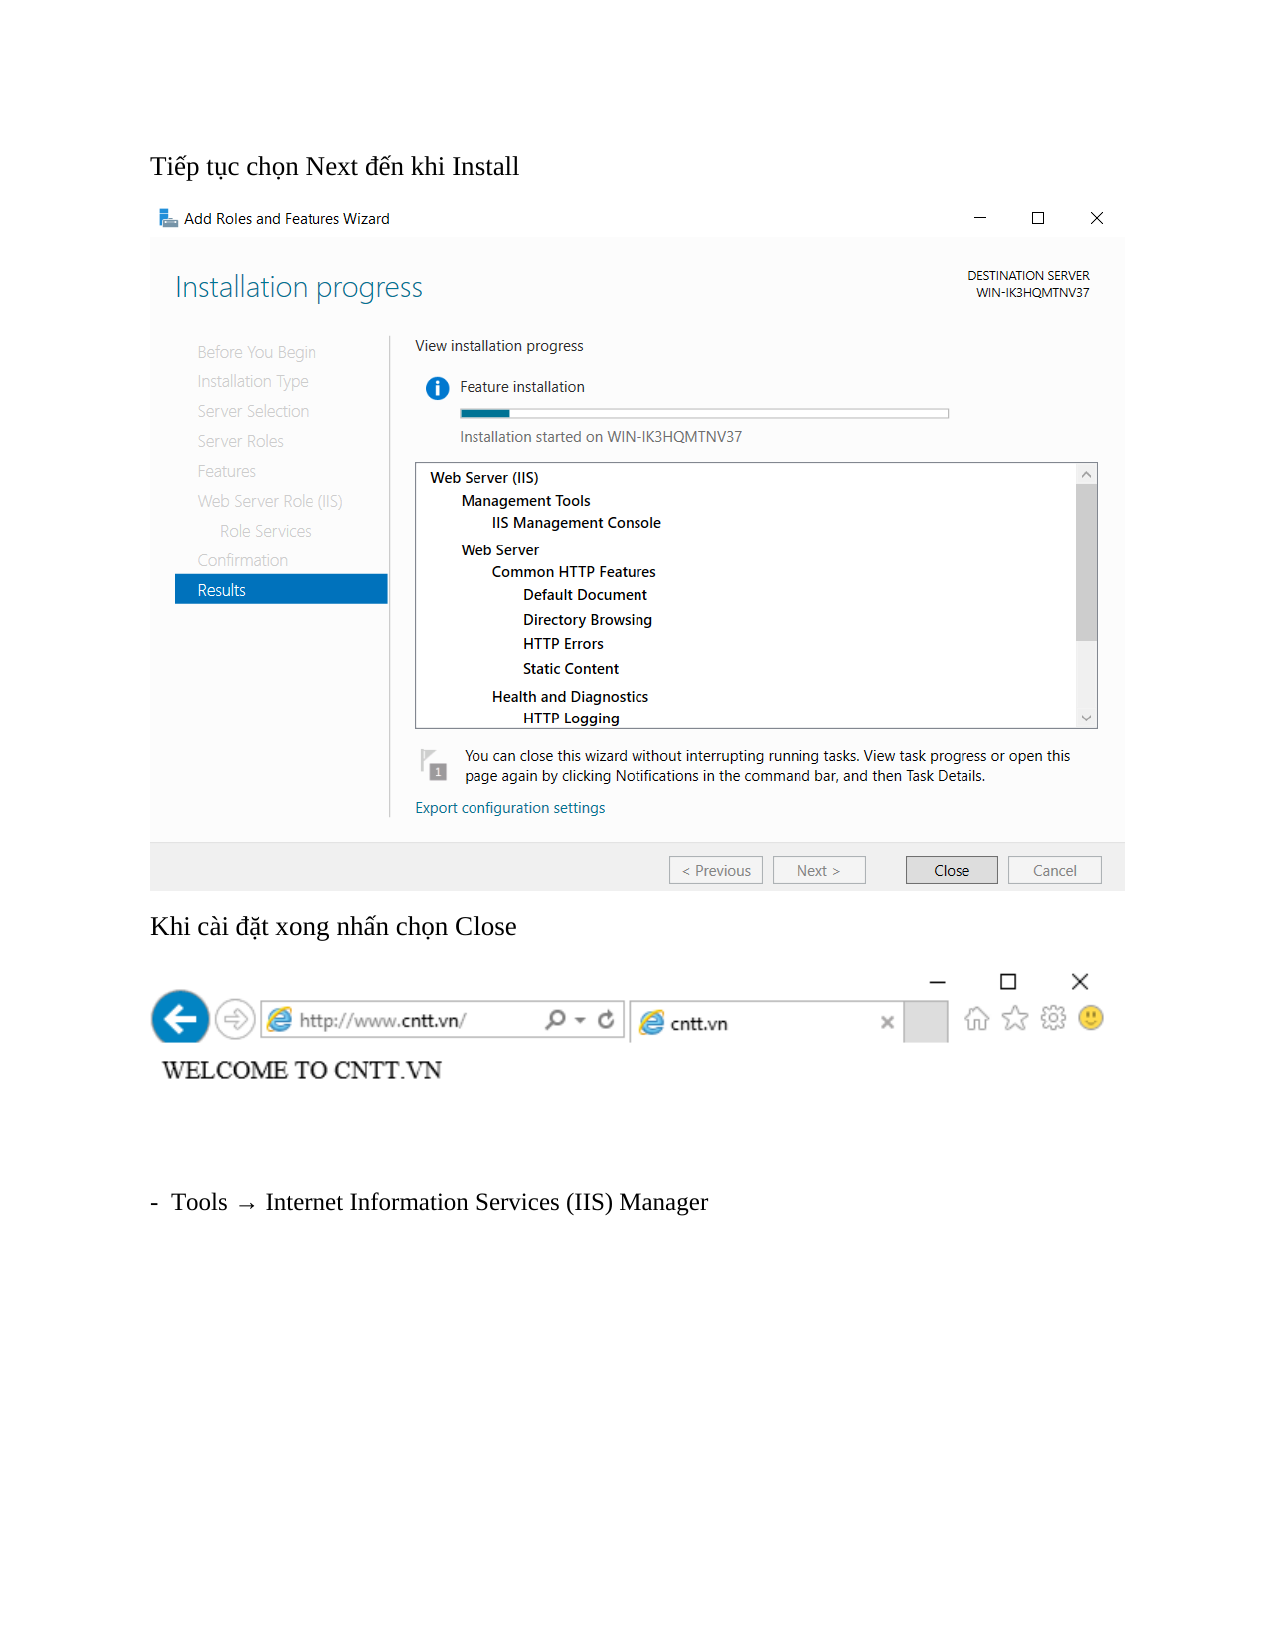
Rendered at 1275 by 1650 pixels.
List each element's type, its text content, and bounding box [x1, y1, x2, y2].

picture [150, 960, 1114, 1168]
picture [150, 200, 1125, 891]
text - Tools → Internet Information Services (IIS) Manager [150, 1187, 1125, 1216]
text Khi cài đặt xong nhấn chọn Close [150, 910, 1125, 941]
text Tiếp tục chọn Next đến khi Install [150, 150, 1125, 181]
